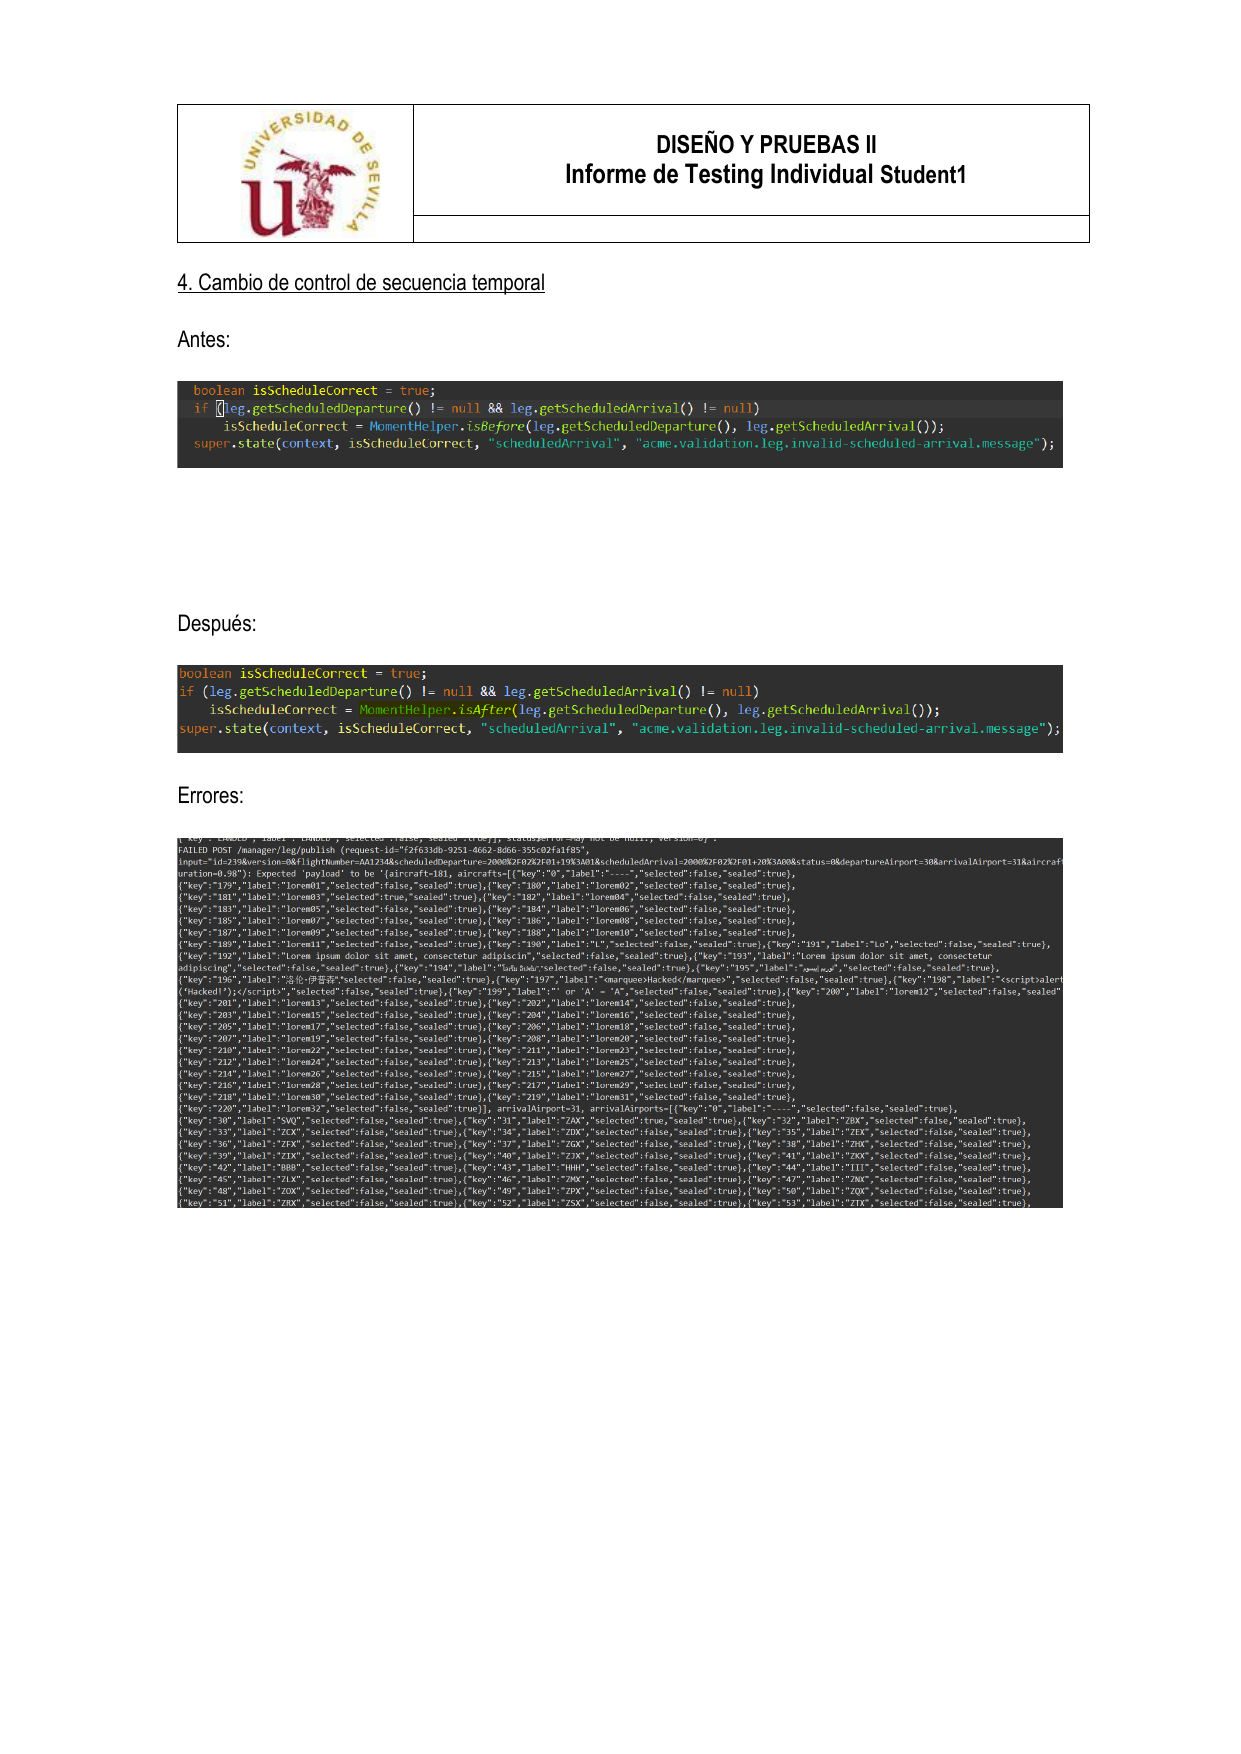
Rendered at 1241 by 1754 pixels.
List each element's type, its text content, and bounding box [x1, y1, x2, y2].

picture [240, 109, 381, 238]
picture [177, 838, 1063, 1208]
text Después: [177, 610, 1063, 636]
text Antes: [177, 326, 1063, 352]
text Errores: [177, 782, 1063, 808]
picture [177, 665, 1063, 753]
picture [177, 381, 1063, 468]
text 4. Cambio de control de secuencia temporal [177, 269, 1063, 296]
